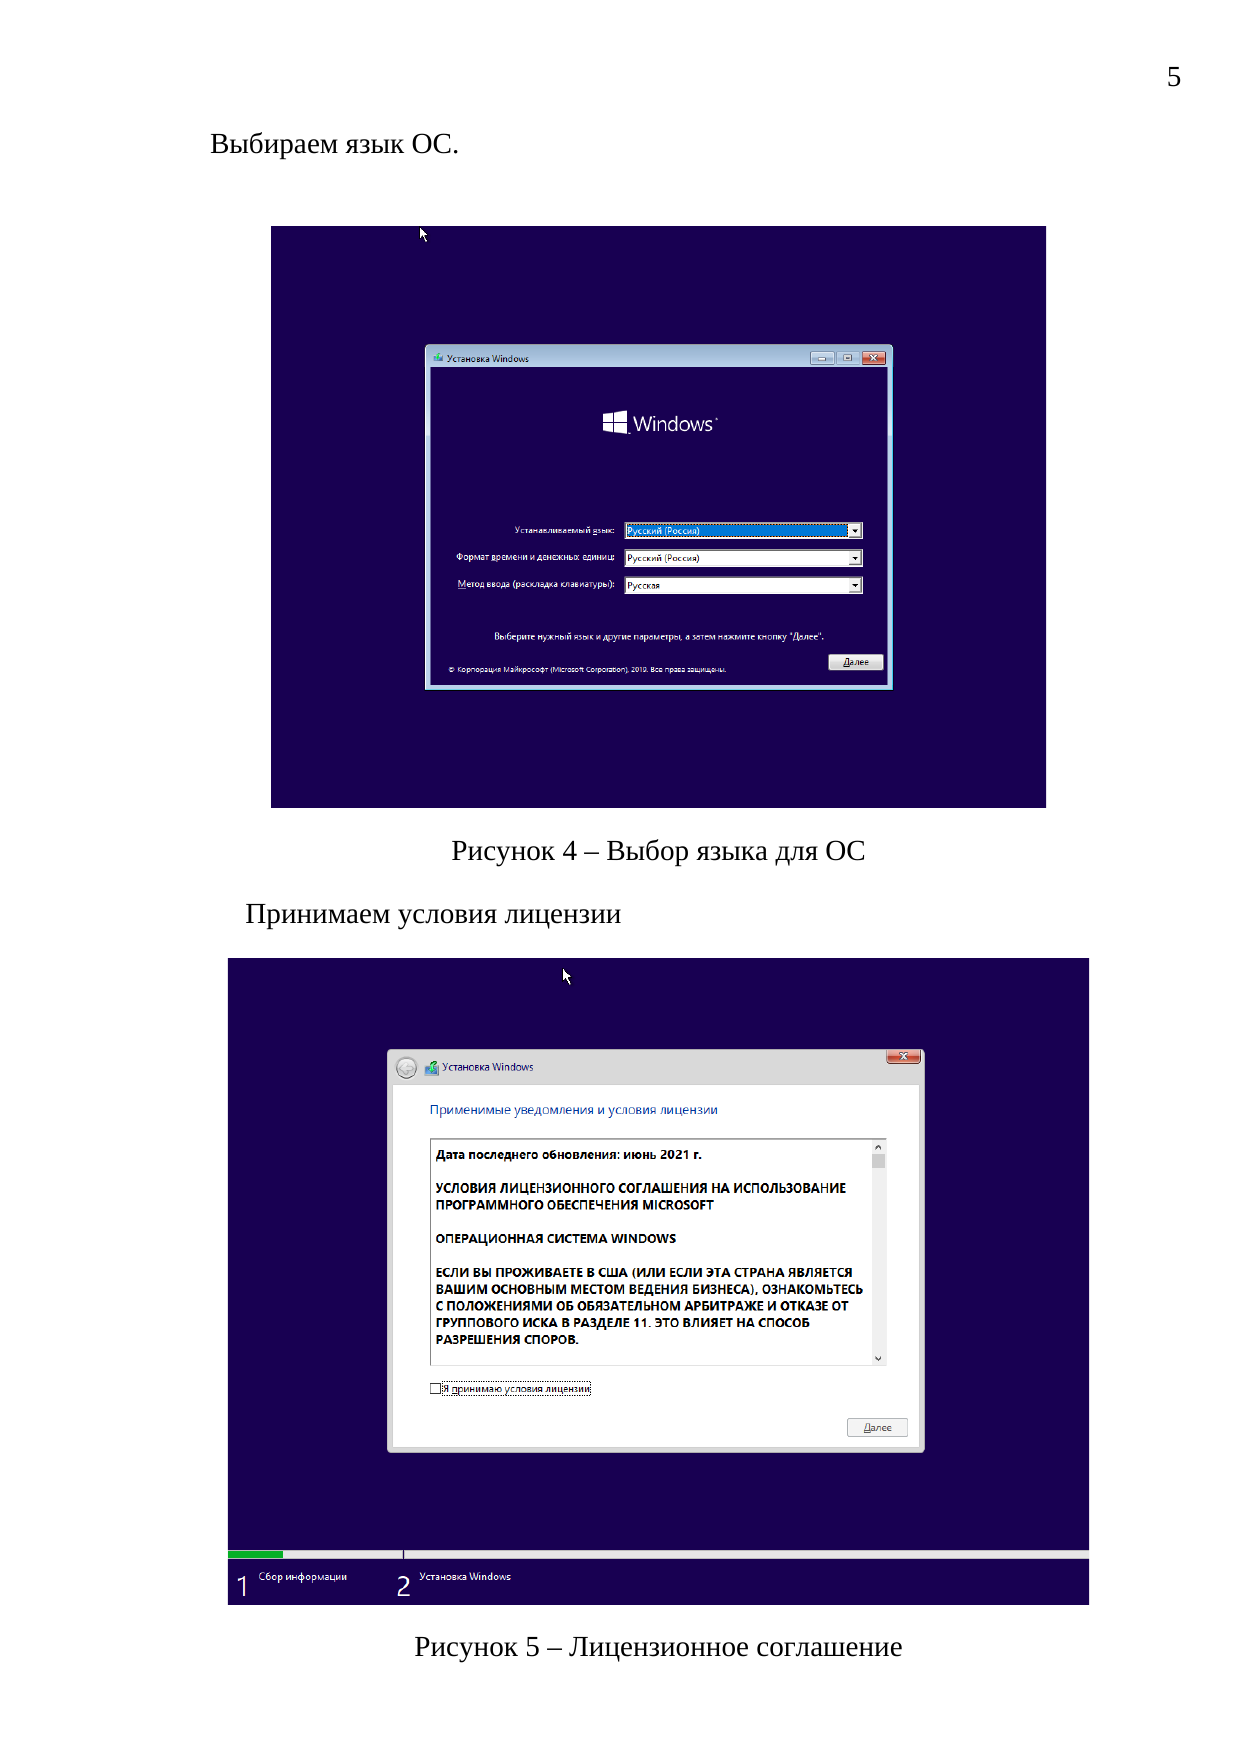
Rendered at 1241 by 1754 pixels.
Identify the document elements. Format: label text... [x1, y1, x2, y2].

text Выбираем язык ОС. [136, 126, 1181, 160]
picture [271, 226, 1047, 808]
text Рисунок 4 – Выбор языка для ОС [136, 833, 1181, 867]
picture [227, 958, 1090, 1605]
text Принимаем условия лицензии [136, 896, 1181, 929]
text Рисунок 5 – Лицензионное соглашение [136, 1629, 1181, 1663]
